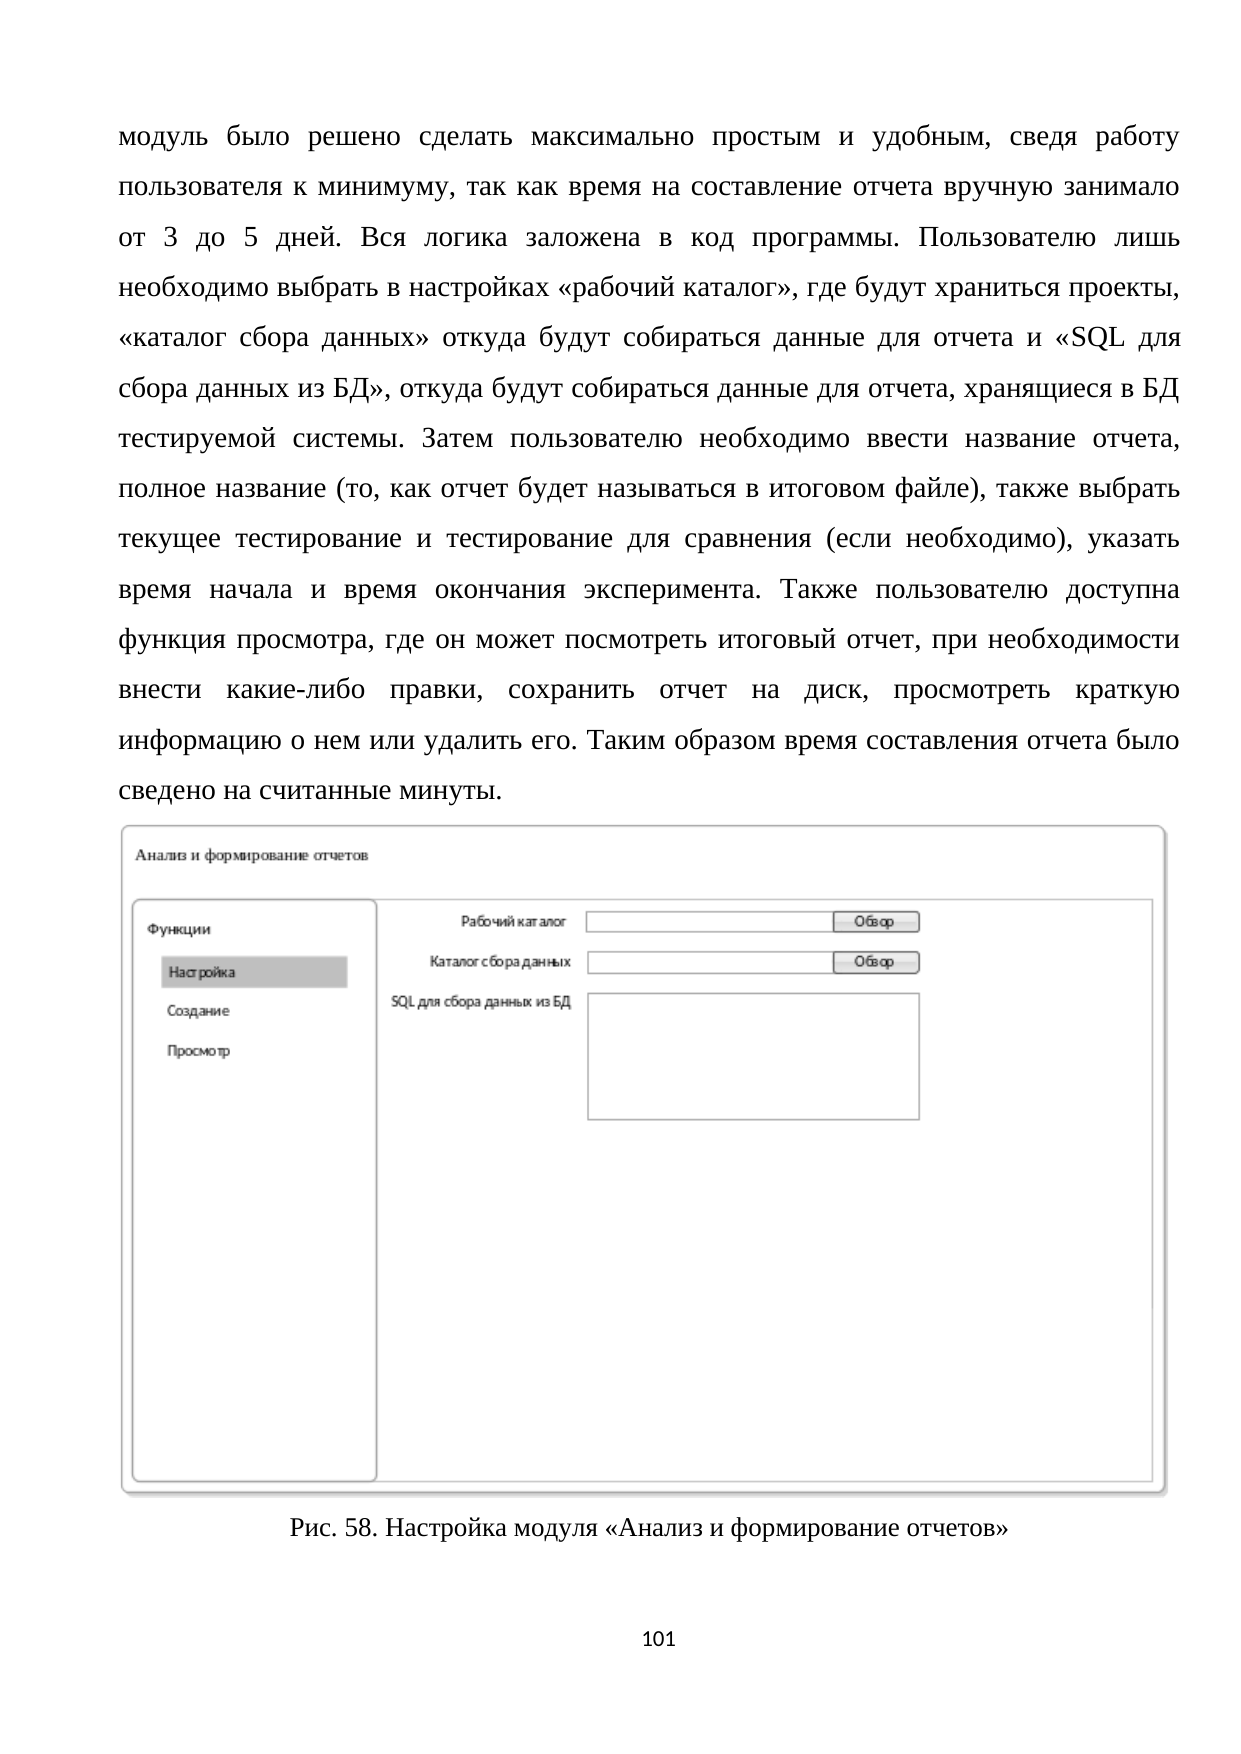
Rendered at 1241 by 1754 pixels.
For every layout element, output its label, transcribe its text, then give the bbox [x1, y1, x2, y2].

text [118, 118, 1181, 806]
text Рис. 58. Настройка модуля «Анализ и формирование отчетов» [118, 1511, 1181, 1543]
